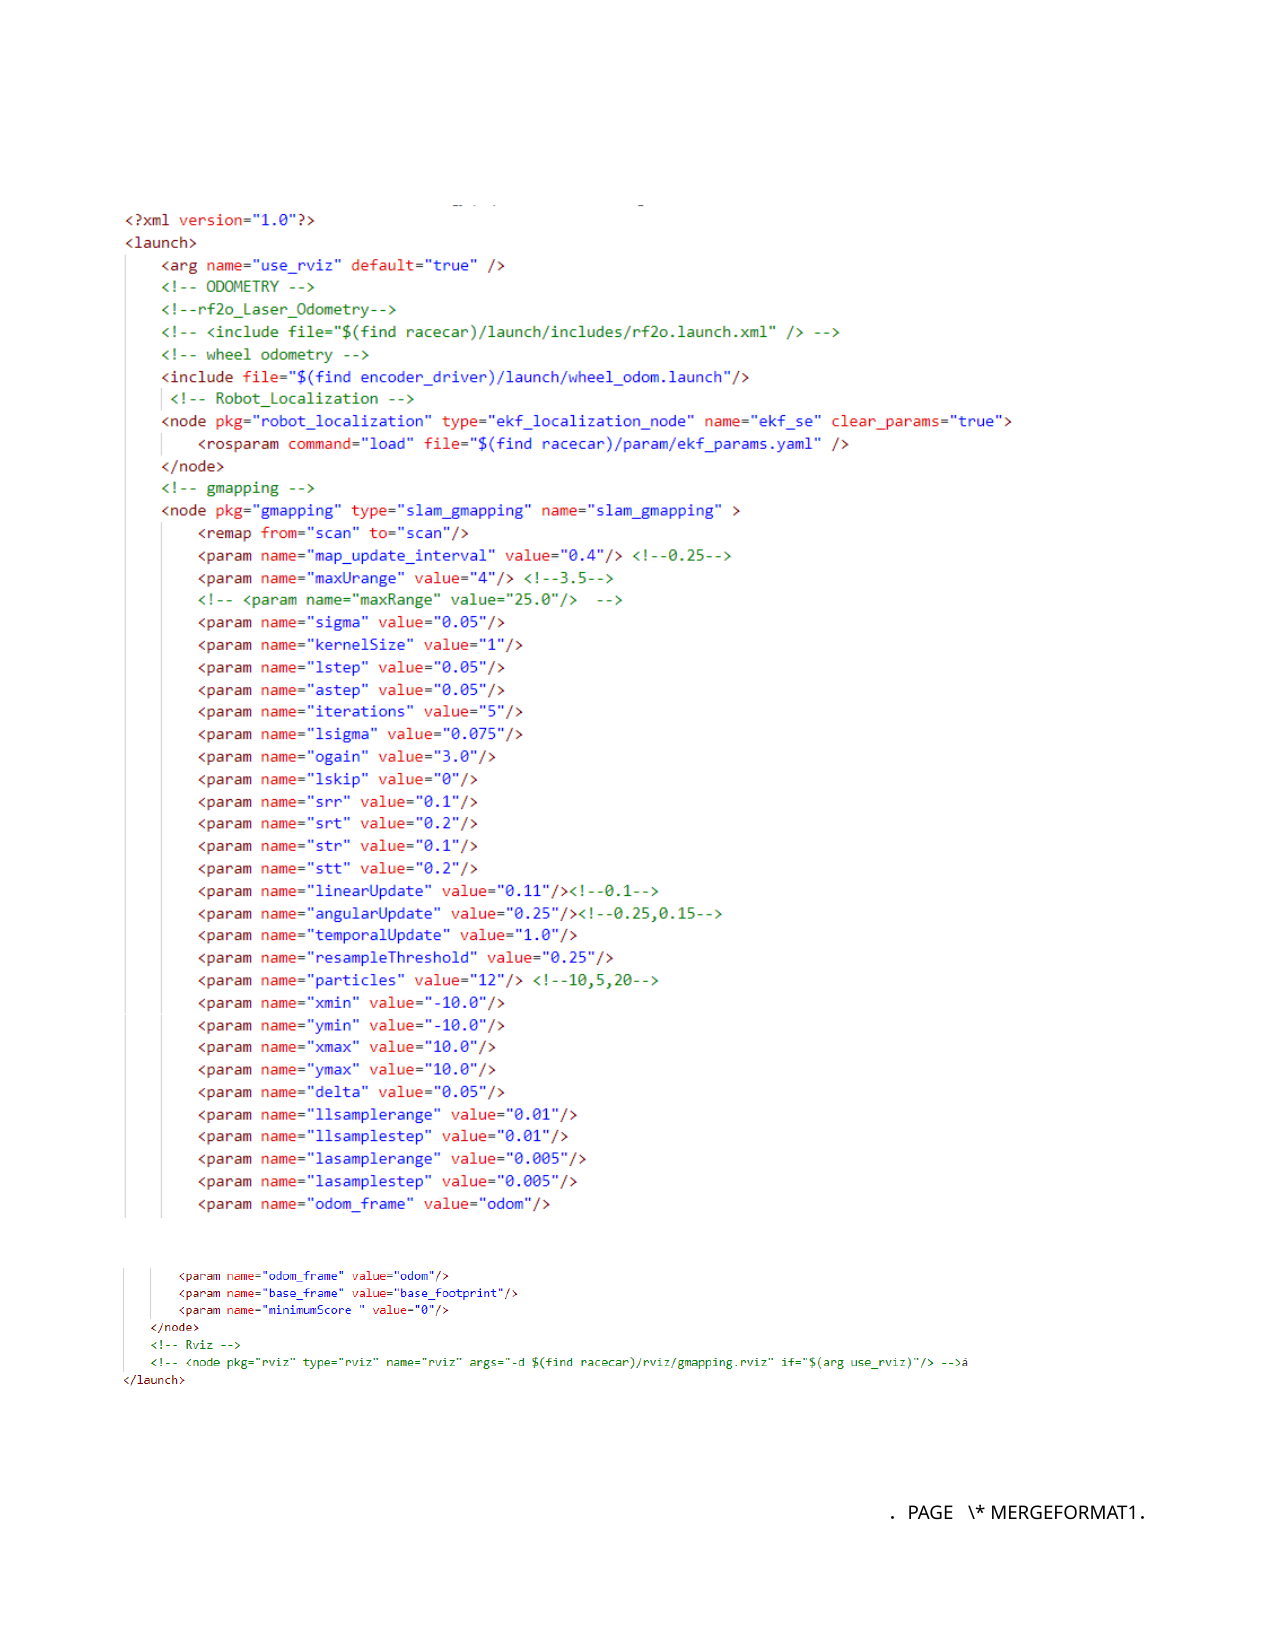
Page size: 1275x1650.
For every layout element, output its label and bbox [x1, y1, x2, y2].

picture [118, 205, 1018, 1218]
picture [118, 1268, 1017, 1386]
